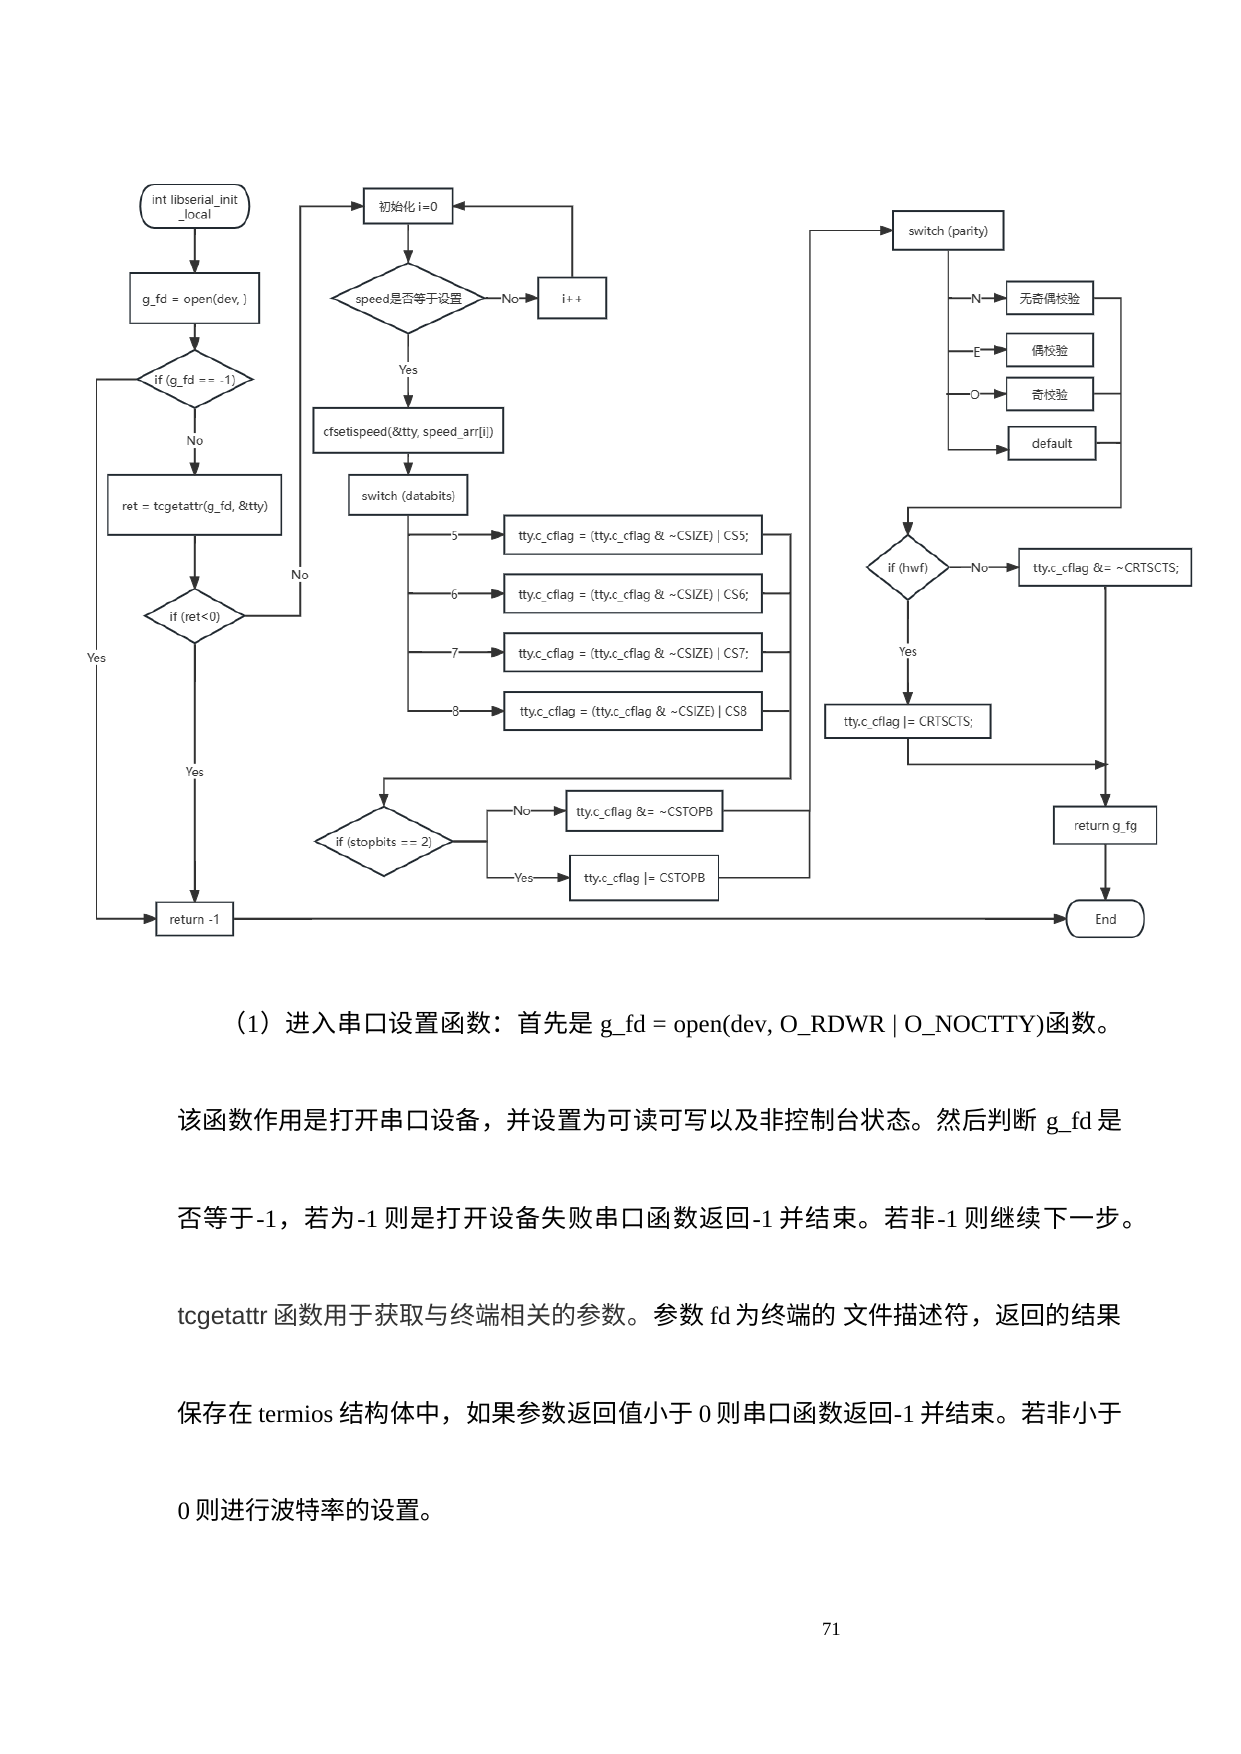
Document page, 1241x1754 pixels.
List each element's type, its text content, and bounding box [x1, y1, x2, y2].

text （1）进入串口设置函数：首先是g_fd = open(dev, O_RDWR | O_NOCTTY)函数。该函数作用是打开串口设备，并设置为可读可写以及非控制台状态。然后判断g_fd是否等于-1，若为-1则是打开设备失败串口函数返回-1并结束。若非-1则继续下一步。tcgetattr函数用于获取与终端相关的参数。参数fd为终端的 文件描述符，返回的结果保存在termios 结构体中，如果参数返回值小于0则串口函数返回-1并结束。若非小于0则进行波特率的设置。 [177, 1428, 1122, 1541]
picture [73, 162, 1214, 960]
text （1）进入串口设置函数：首先是g_fd = open(dev, O_RDWR | O_NOCTTY)函数。该函数作用是打开串口设备，并设置为可读可写以及非控制台状态。然后判断g_fd是否等于-1，若为-1则是打开设备失败串口函数返回-1并结束。若非-1则继续下一步。tcgetattr函数用于获取与终端相关的参数。参数fd为终端的 文件描述符，返回的结果保存在termios 结构体中，如果参数返回值小于0则串口函数返回-1并结束。若非小于0则进行波特率的设置。 [177, 989, 1122, 1399]
